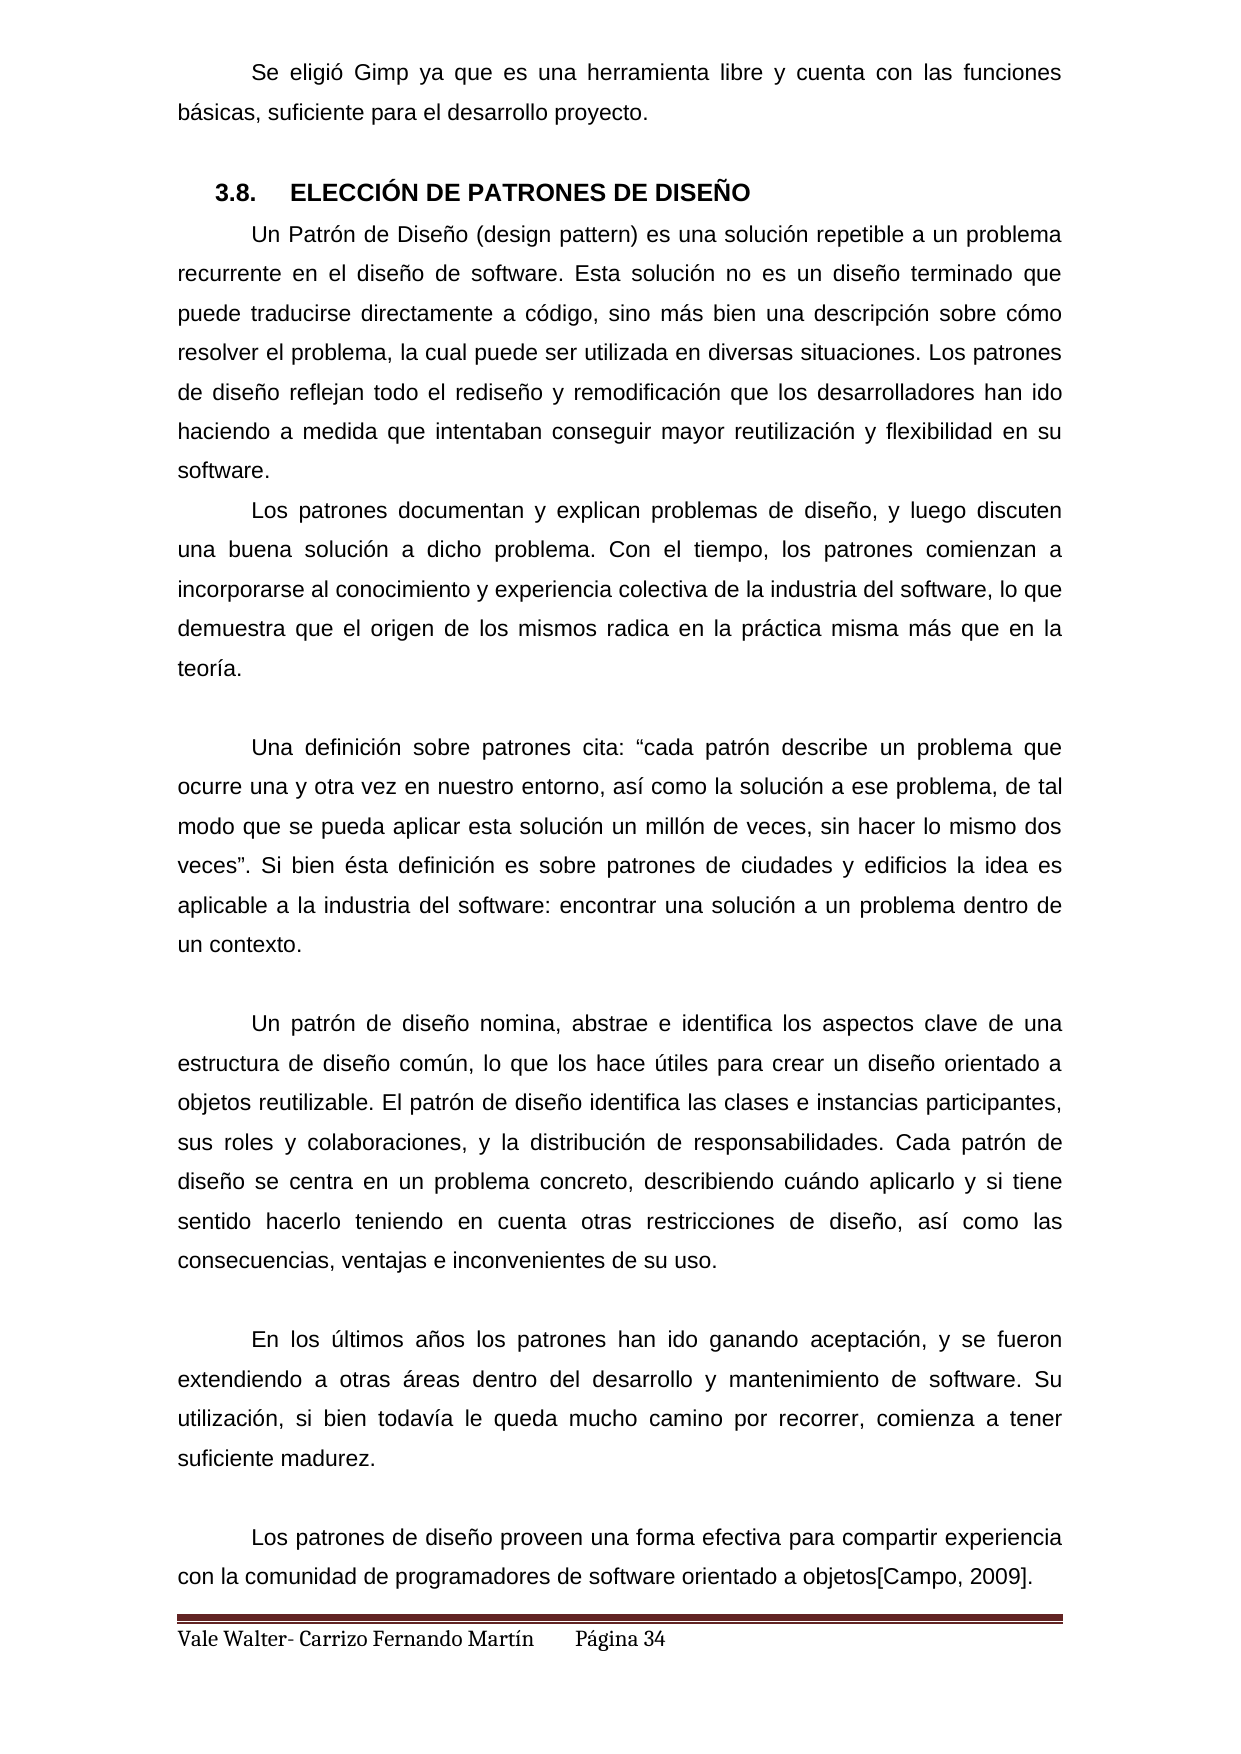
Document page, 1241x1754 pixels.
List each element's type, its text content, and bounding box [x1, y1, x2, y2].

text En los últimos años los patrones han ido ganando aceptación, y se fueron extendiendo a otras áreas dentro del desarrollo y mantenimiento de software. Su utilización, si bien todavía le queda mucho camino por recorrer, comienza a tener suficiente madurez. [177, 1326, 1063, 1471]
text Un patrón de diseño nomina, abstrae e identifica los aspectos clave de una estructura de diseño común, lo que los hace útiles para crear un diseño orientado a objetos reutilizable. El patrón de diseño identifica las clases e instancias participantes, sus roles y colaboraciones, y la distribución de responsabilidades. Cada patrón de diseño se centra en un problema concreto, describiendo cuándo aplicarlo y si tiene sentido hacerlo teniendo en cuenta otras restricciones de diseño, así como las consecuencias, ventajas e inconvenientes de su uso. [177, 1010, 1063, 1273]
list ELECCIÓN DE PATRONES DE DISEÑO [215, 177, 1063, 206]
text Se eligió Gimp ya que es una herramienta libre y cuenta con las funciones básicas, suficiente para el desarrollo proyecto. [177, 59, 1063, 125]
text Una definición sobre patrones cita: “cada patrón describe un problema que ocurre una y otra vez en nuestro entorno, así como la solución a ese problema, de tal modo que se pueda aplicar esta solución un millón de veces, sin hacer lo mismo dos veces”. Si bien ésta definición es sobre patrones de ciudades y edificios la idea es aplicable a la industria del software: encontrar una solución a un problema dentro de un contexto. [177, 734, 1063, 958]
text Un Patrón de Diseño (design pattern) es una solución repetible a un problema recurrente en el diseño de software. Esta solución no es un diseño terminado que puede traducirse directamente a código, sino más bien una descripción sobre cómo resolver el problema, la cual puede ser utilizada en diversas situaciones. Los patrones de diseño reflejan todo el rediseño y remodificación que los desarrolladores han ido haciendo a medida que intentaban conseguir mayor reutilización y flexibilidad en su software. [177, 221, 1063, 484]
text Los patrones documentan y explican problemas de diseño, y luego discuten una buena solución a dicho problema. Con el tiempo, los patrones comienzan a incorporarse al conocimiento y experiencia colectiva de la industria del software, lo que demuestra que el origen de los mismos radica en la práctica misma más que en la teoría. [177, 497, 1063, 681]
text Los patrones de diseño proveen una forma efectiva para compartir experiencia con la comunidad de programadores de software orientado a objetos[Campo, 2009]. [177, 1523, 1063, 1589]
